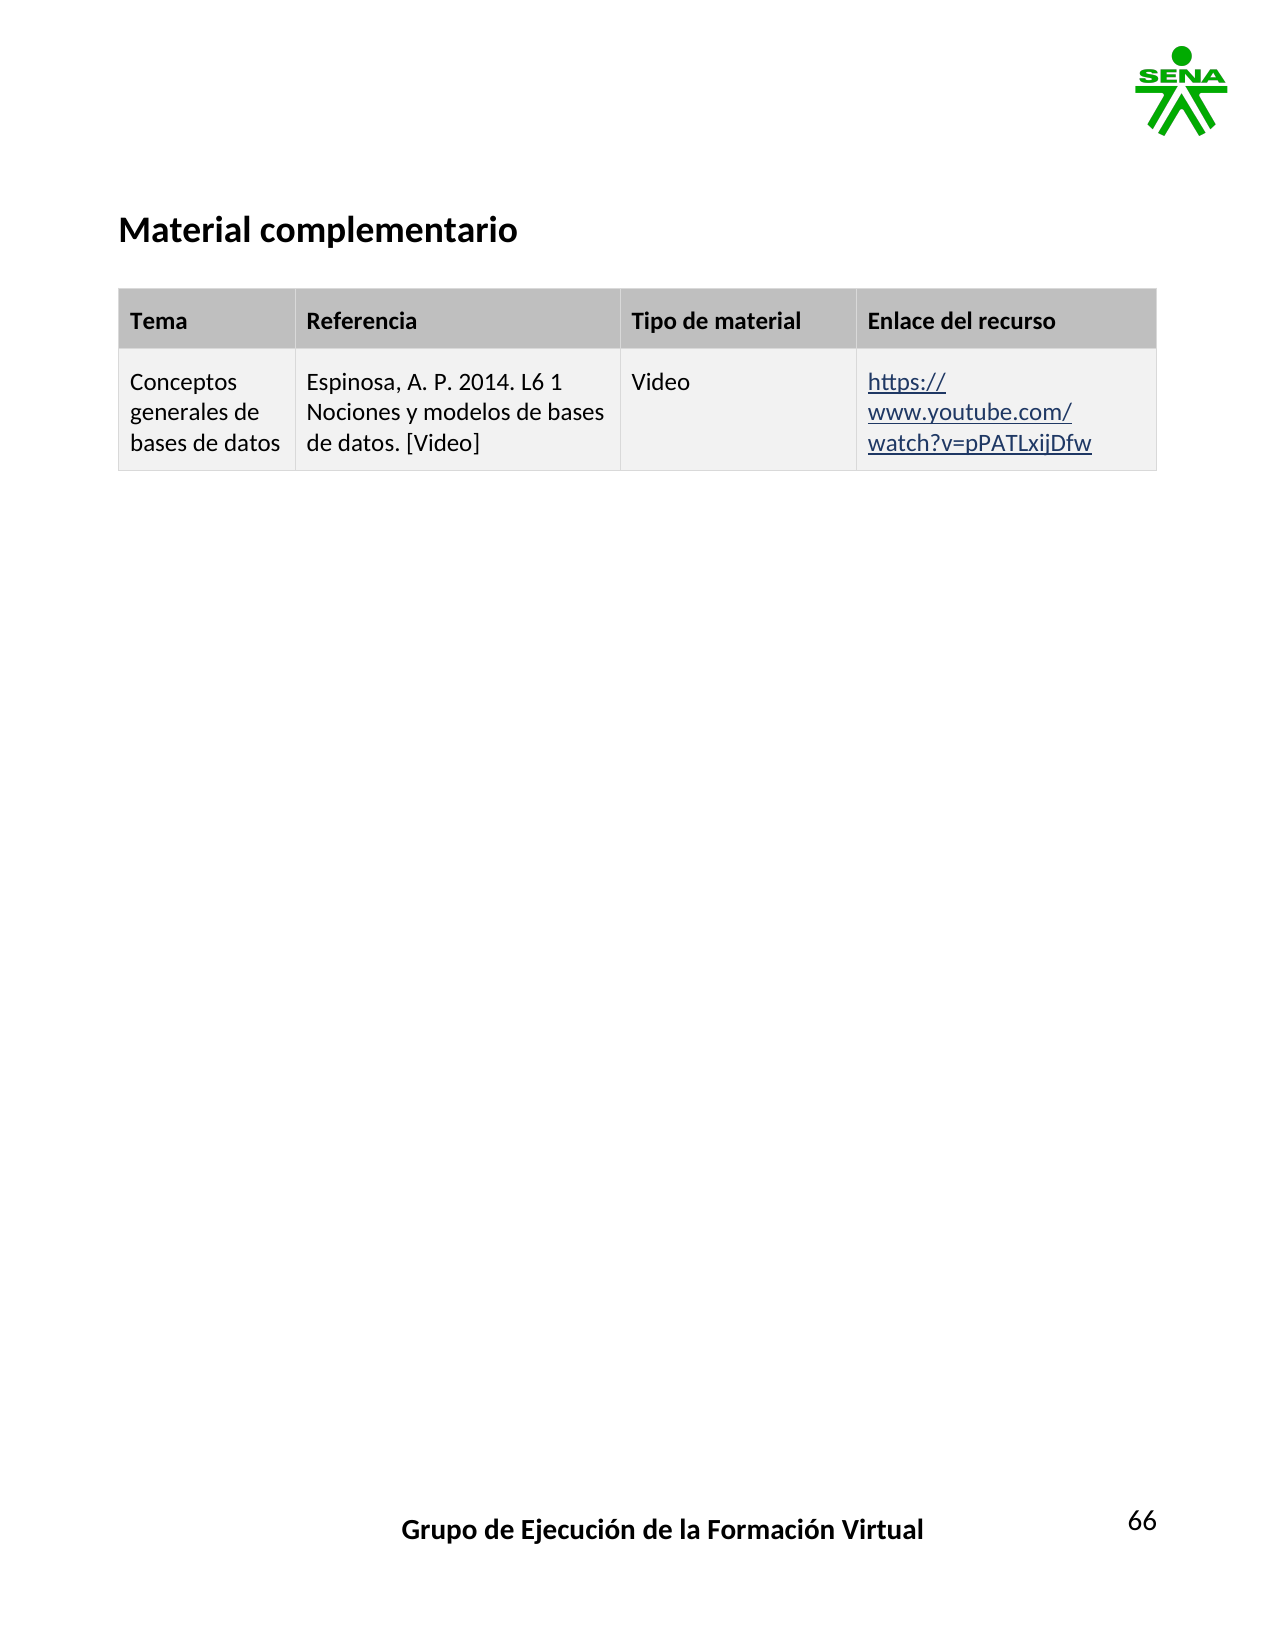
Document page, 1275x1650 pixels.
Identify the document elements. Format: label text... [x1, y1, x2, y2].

table_header Enlace del recurso [857, 289, 1156, 348]
table_header Referencia [296, 289, 620, 348]
table_cell https://www.youtube.com/watch?v=pPATLxijDfw [857, 349, 1156, 470]
table_header Tipo de material [621, 289, 856, 348]
table_header Tema [119, 289, 295, 348]
table_cell Espinosa, A. P. 2014. L6 1 Nociones y modelos de bases de datos. [Video] [296, 349, 620, 470]
text Material complementario [118, 206, 1157, 252]
table_cell Video [621, 349, 856, 470]
table_cell Conceptos generales de bases de datos [119, 349, 295, 470]
picture [1135, 46, 1228, 136]
